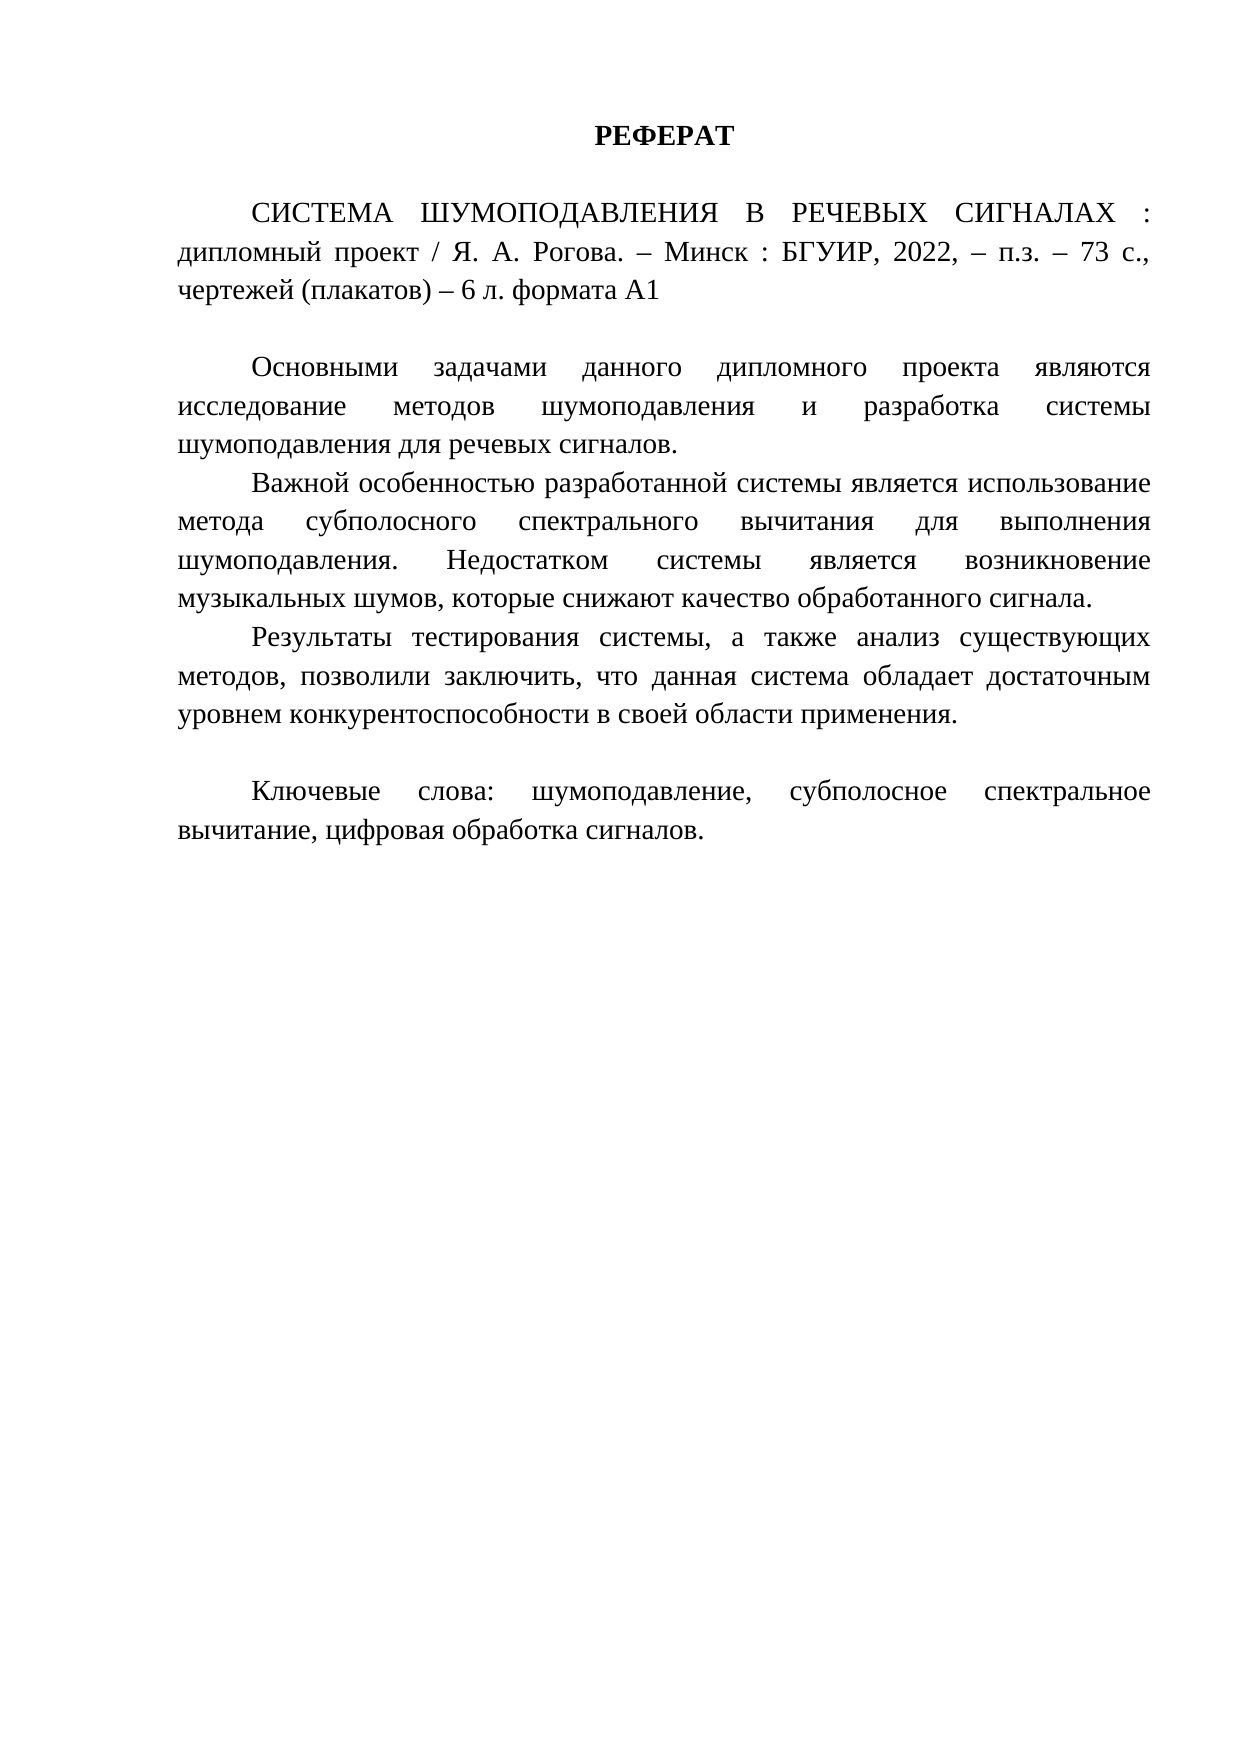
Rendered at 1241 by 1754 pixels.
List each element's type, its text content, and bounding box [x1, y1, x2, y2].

text РЕФЕРАТ [177, 118, 1152, 152]
text Результаты тестирования системы, а также анализ существующих методов, позволили заключить, что данная система обладает достаточным уровнем конкурентоспособности в своей области применения. [177, 619, 1152, 730]
text Важной особенностью разработанной системы является использование метода субполосного спектрального вычитания для выполнения шумоподавления. Недостатком системы является возникновение музыкальных шумов, которые снижают качество обработанного сигнала. [177, 465, 1152, 614]
text СИСТЕМА ШУМОПОДАВЛЕНИЯ В РЕЧЕВЫХ СИГНАЛАХ : дипломный проект / Я. А. Рогова. – Минск : БГУИР, 2022, – п.з. – 73 с., чертежей (плакатов) – 6 л. формата А1 [177, 195, 1152, 306]
text Основными задачами данного дипломного проекта являются исследование методов шумоподавления и разработка системы шумоподавления для речевых сигналов. [177, 349, 1152, 460]
text Ключевые слова: шумоподавление, субполосное спектральное вычитание, цифровая обработка сигналов. [177, 773, 1152, 845]
